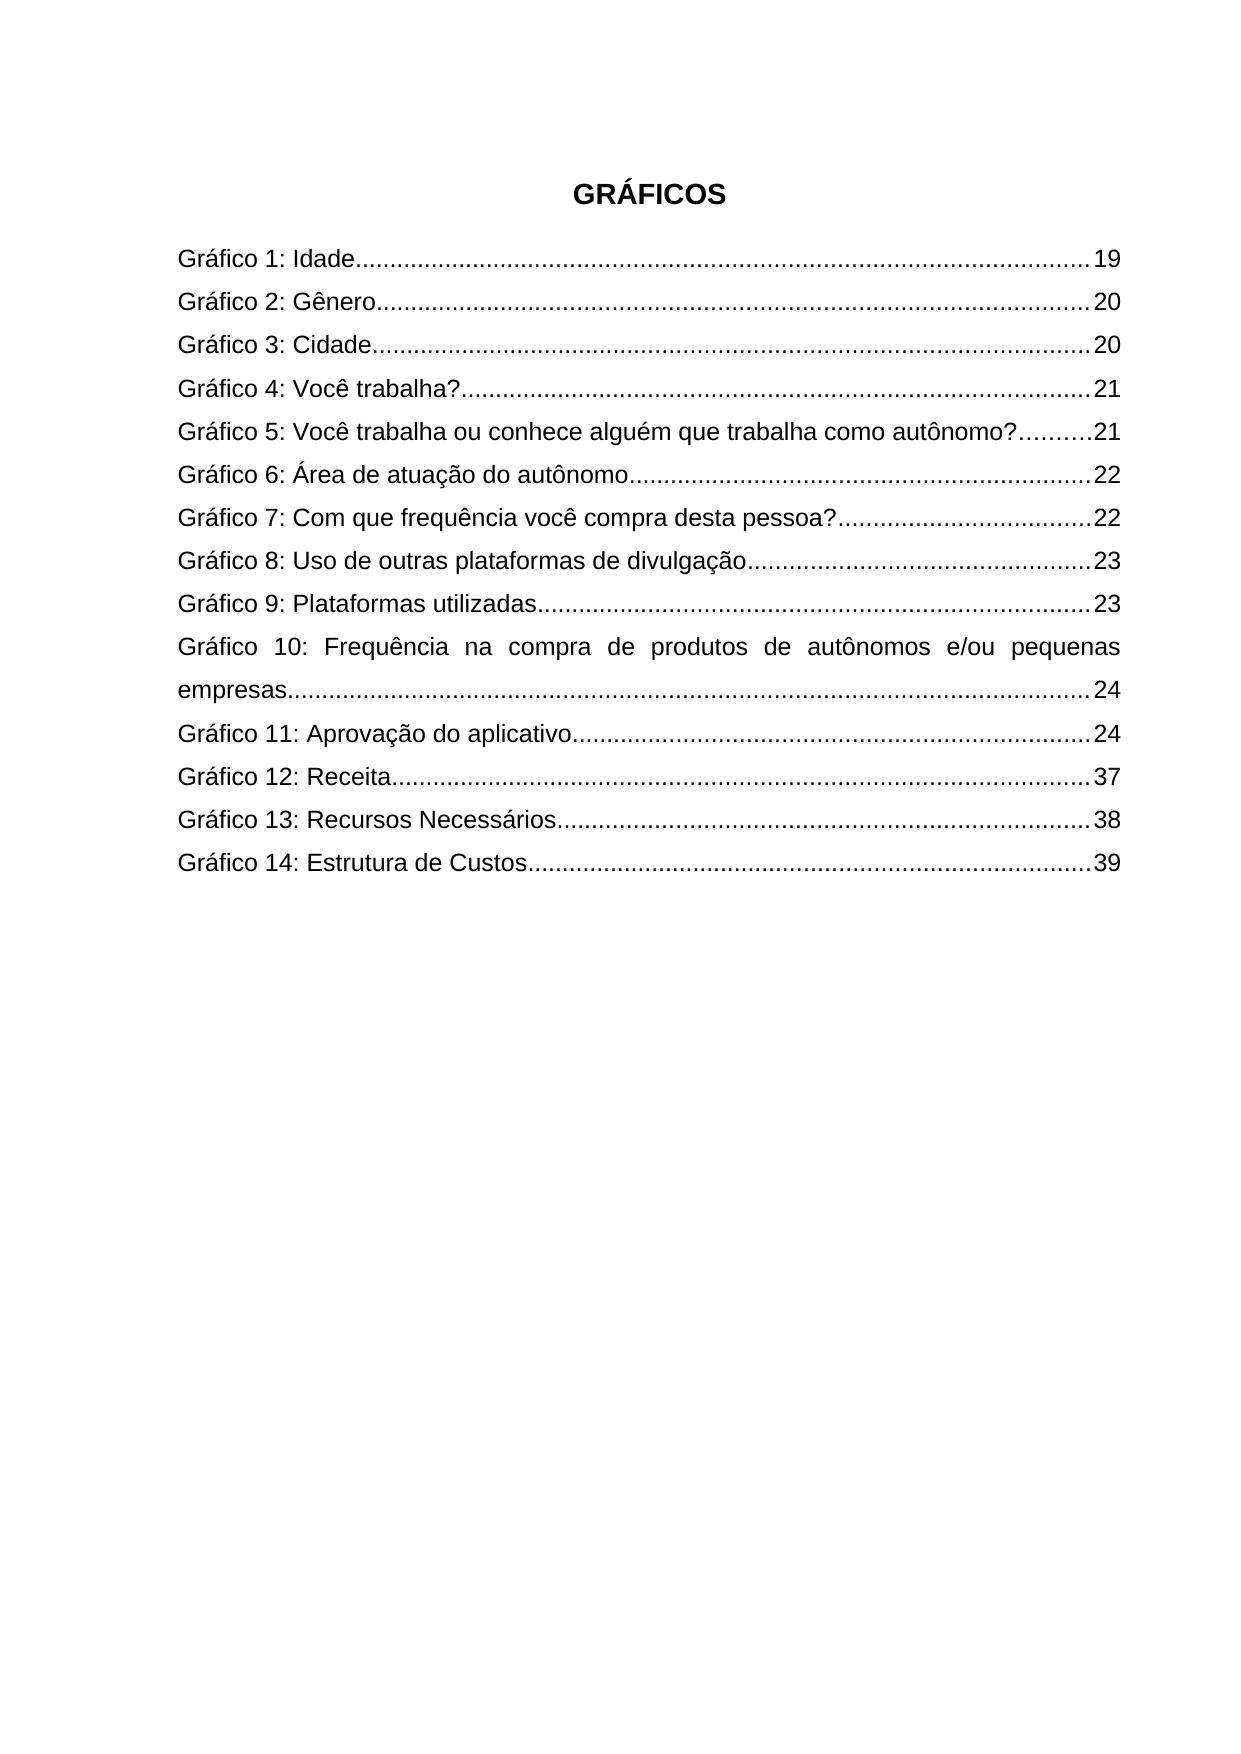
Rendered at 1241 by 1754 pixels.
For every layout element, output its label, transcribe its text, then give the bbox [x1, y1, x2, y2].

text Gráfico 2: Gênero 20 [177, 287, 1122, 316]
text Gráfico 6: Área de atuação do autônomo 22 [177, 460, 1122, 489]
text Gráfico 7: Com que frequência você compra desta pessoa? 22 [177, 503, 1122, 532]
text Gráfico 5: Você trabalha ou conhece alguém que trabalha como autônomo? 21 [177, 417, 1122, 446]
text Gráfico 8: Uso de outras plataformas de divulgação 23 [177, 546, 1122, 575]
text Gráfico 10: Frequência na compra de produtos de autônomos e/ou pequenas empresas 24 [177, 632, 1122, 704]
text Gráfico 4: Você trabalha? 21 [177, 374, 1122, 402]
text Gráfico 1: Idade 19 [177, 244, 1122, 273]
text Gráfico 3: Cidade 20 [177, 331, 1122, 359]
text Gráfico 14: Estrutura de Custos 39 [177, 848, 1122, 877]
text Gráfico 11: Aprovação do aplicativo 24 [177, 719, 1122, 747]
text Gráfico 9: Plataformas utilizadas 23 [177, 589, 1122, 618]
text GRÁFICOS [177, 177, 1122, 211]
text Gráfico 13: Recursos Necessários 38 [177, 805, 1122, 834]
text Gráfico 12: Receita 37 [177, 762, 1122, 791]
